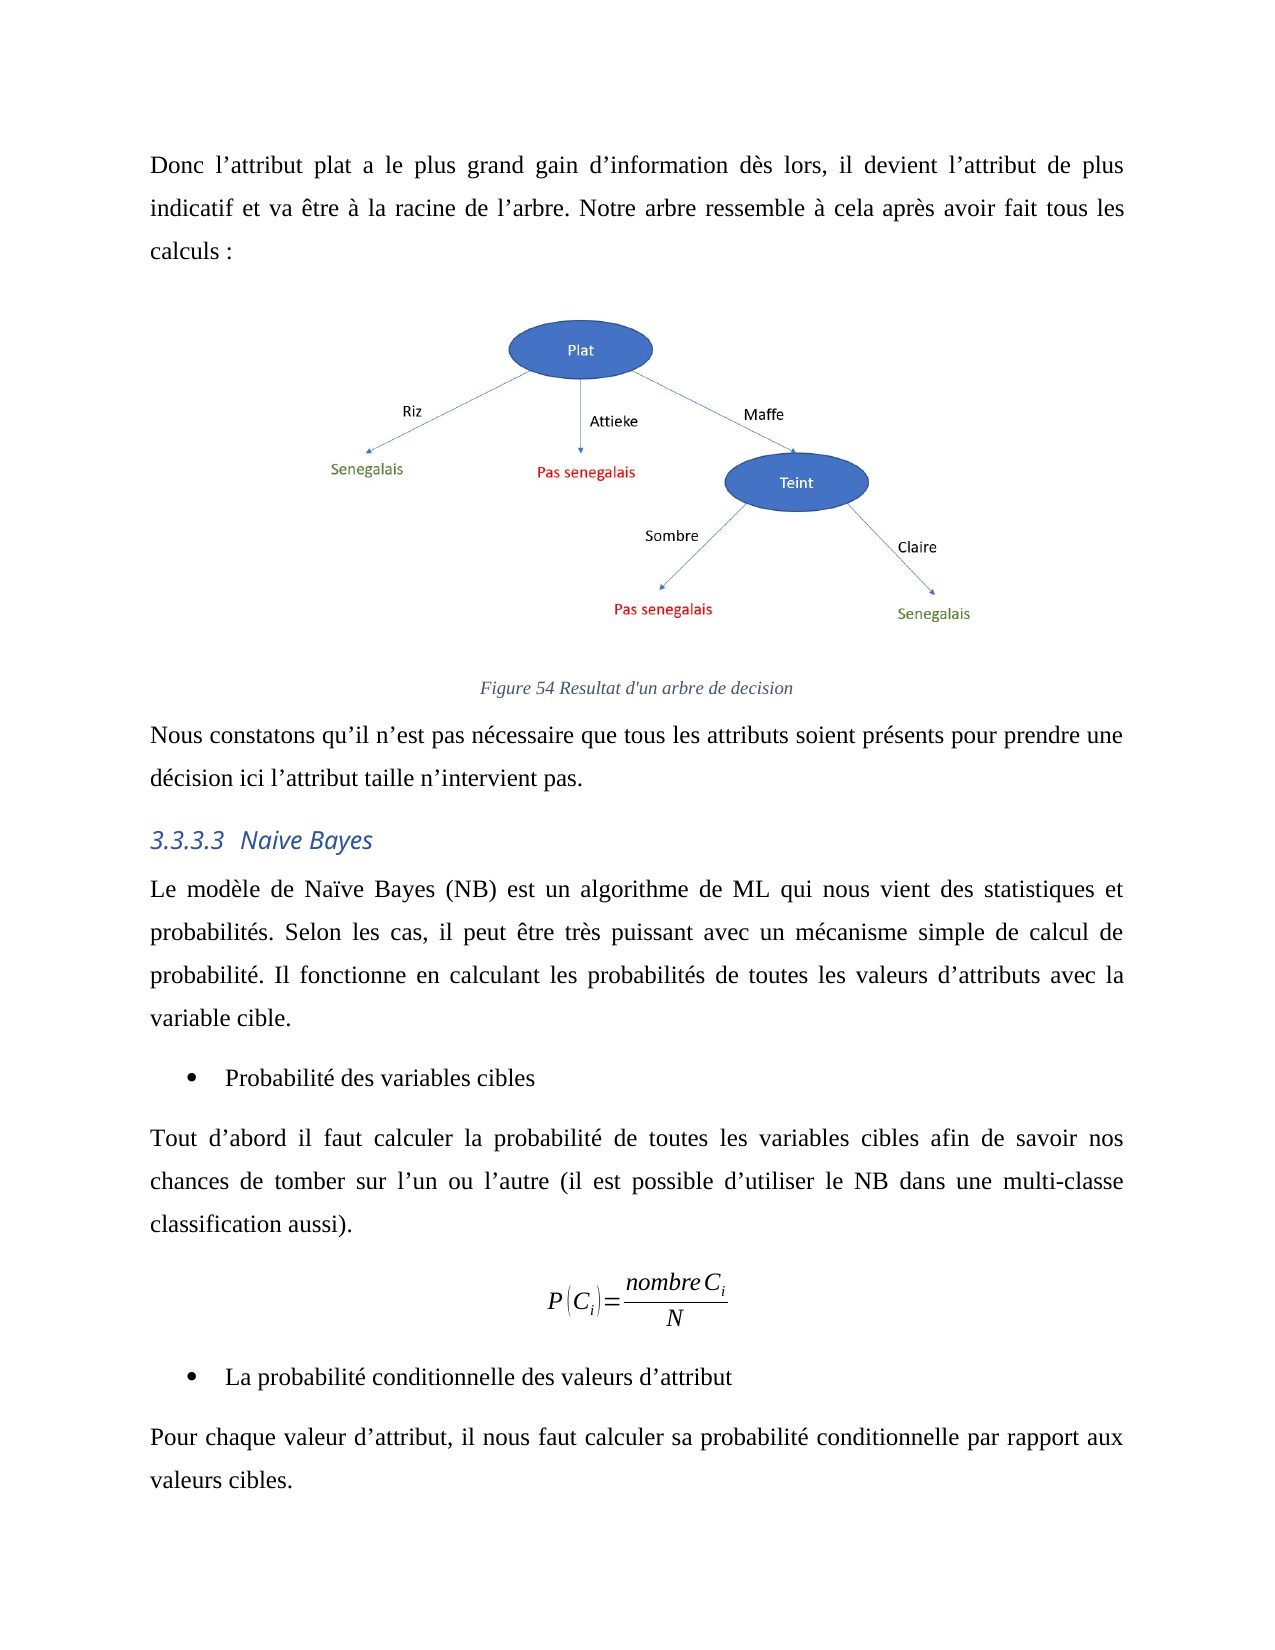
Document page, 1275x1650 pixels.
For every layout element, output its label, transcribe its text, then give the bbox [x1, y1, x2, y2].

list La probabilité conditionnelle des valeurs d’attribut [187, 1362, 1125, 1391]
text Nous constatons qu’il n’est pas nécessaire que tous les attributs soient présents pour prendre une décision ici l’attribut taille n’intervient pas. [150, 720, 1125, 792]
text Tout d’abord il faut calculer la probabilité de toutes les variables cibles afin de savoir nos chances de tomber sur l’un ou l’autre (il est possible d’utiliser le NB dans une multi-classe classification aussi). [150, 1123, 1125, 1238]
text Figure 54 Resultat d'un arbre de decision [150, 677, 1125, 699]
picture [288, 296, 987, 647]
text Pour chaque valeur d’attribut, il nous faut calculer sa probabilité conditionnelle par rapport aux valeurs cibles. [150, 1422, 1125, 1494]
list Probabilité des variables cibles [187, 1063, 1125, 1092]
text Donc l’attribut plat a le plus grand gain d’information dès lors, il devient l’attribut de plus indicatif et va être à la racine de l’arbre. Notre arbre ressemble à cela après avoir fait tous les calculs : [150, 150, 1125, 265]
subtitle Naive Bayes [150, 823, 1125, 857]
text Le modèle de Naïve Bayes (NB) est un algorithme de ML qui nous vient des statistiques et probabilités. Selon les cas, il peut être très puissant avec un mécanisme simple de calcul de probabilité. Il fonctionne en calculant les probabilités de toutes les valeurs d’attributs avec la variable cible. [150, 874, 1125, 1032]
